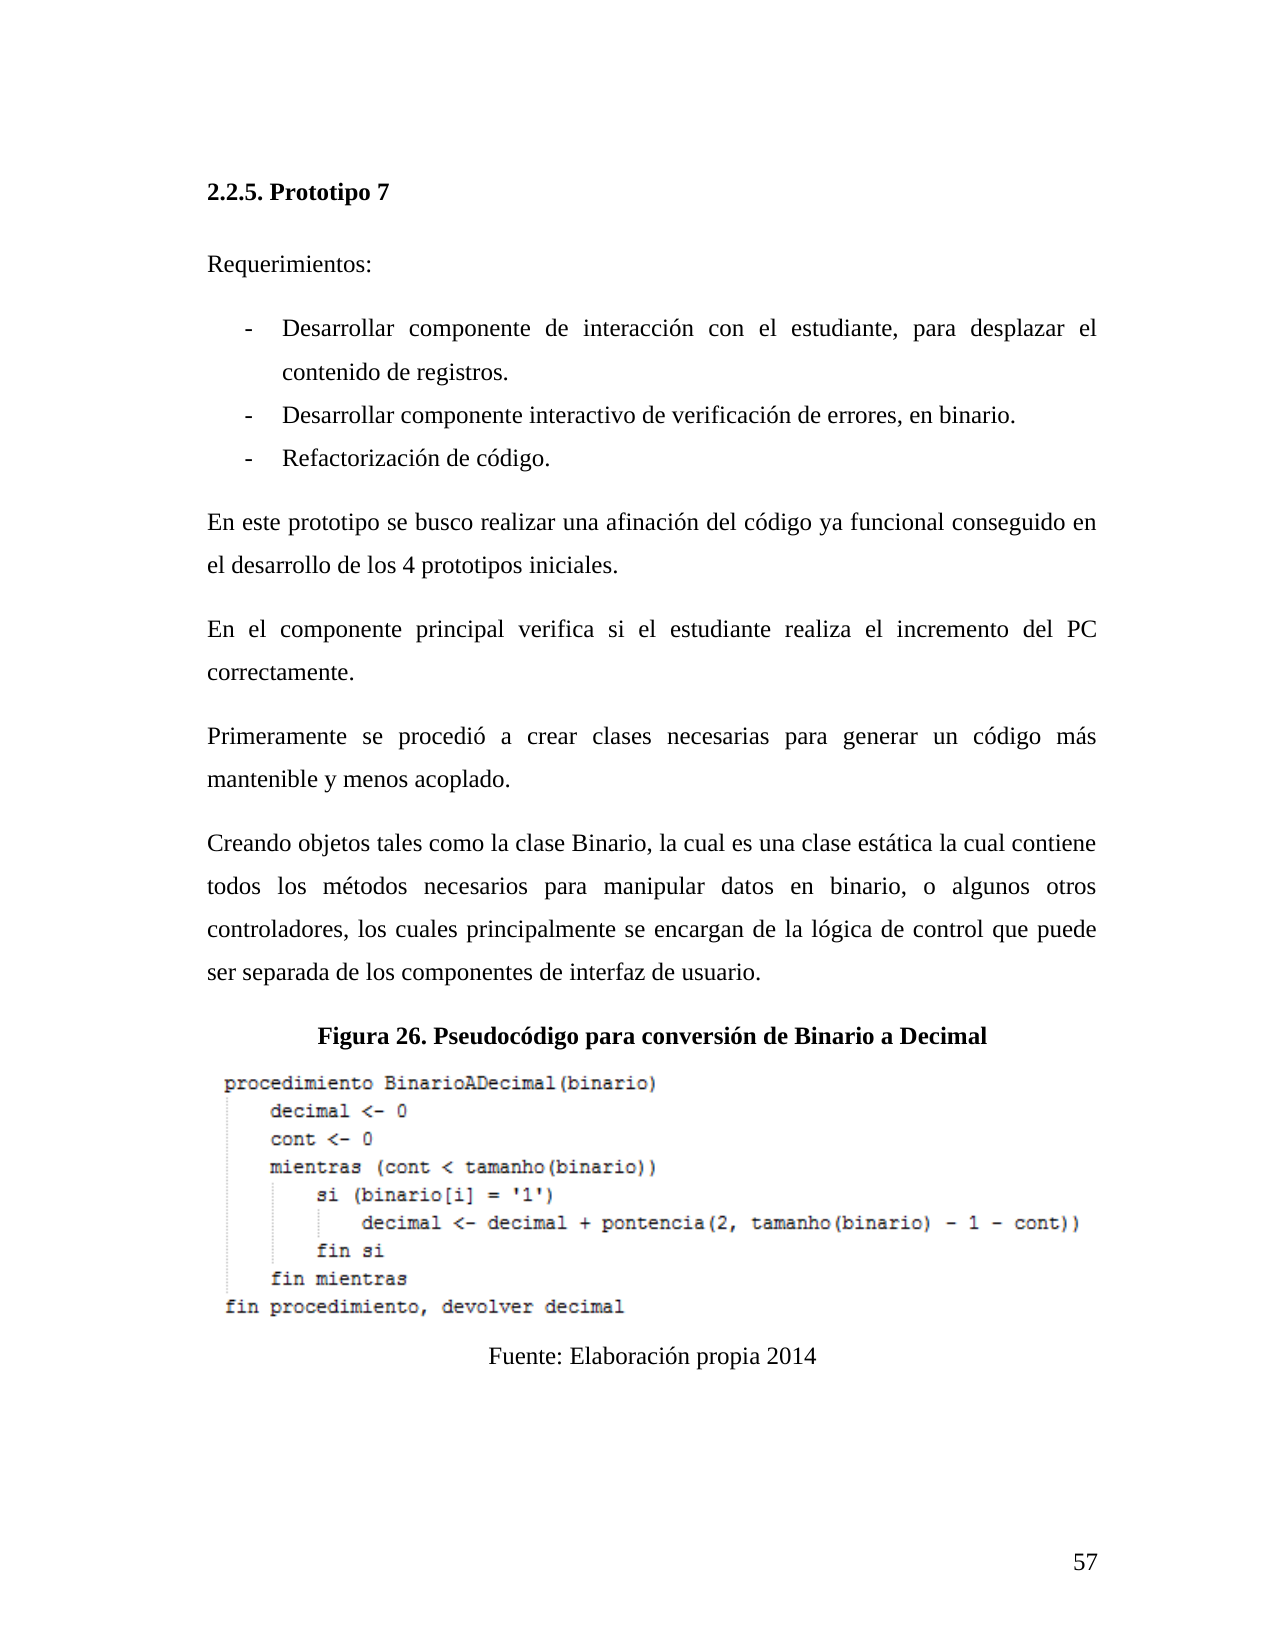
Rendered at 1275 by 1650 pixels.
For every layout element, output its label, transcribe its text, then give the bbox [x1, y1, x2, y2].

text Figura 26. Pseudocódigo para conversión de Binario a Decimal [207, 1021, 1098, 1050]
list Refactorización de código. [244, 443, 1098, 472]
text En este prototipo se busco realizar una afinación del código ya funcional conseguido en el desarrollo de los 4 prototipos iniciales. [207, 507, 1098, 579]
list Desarrollar componente de interacción con el estudiante, para desplazar el contenido de registros. [244, 313, 1098, 385]
text En el componente principal verifica si el estudiante realiza el incremento del PC correctamente. [207, 614, 1098, 686]
subtitle 2.2.5. Prototipo 7 [207, 177, 1098, 206]
text Fuente: Elaboración propia 2014 [207, 1341, 1098, 1370]
text Primeramente se procedió a crear clases necesarias para generar un código más mantenible y menos acoplado. [207, 721, 1098, 793]
text Creando objetos tales como la clase Binario, la cual es una clase estática la cual contiene todos los métodos necesarios para manipular datos en binario, o algunos otros controladores, los cuales principalmente se encargan de la lógica de control que puede ser separada de los componentes de interfaz de usuario. [207, 828, 1098, 986]
picture [217, 1064, 1088, 1327]
list Desarrollar componente interactivo de verificación de errores, en binario. [244, 400, 1098, 428]
text Requerimientos: [207, 249, 1098, 278]
